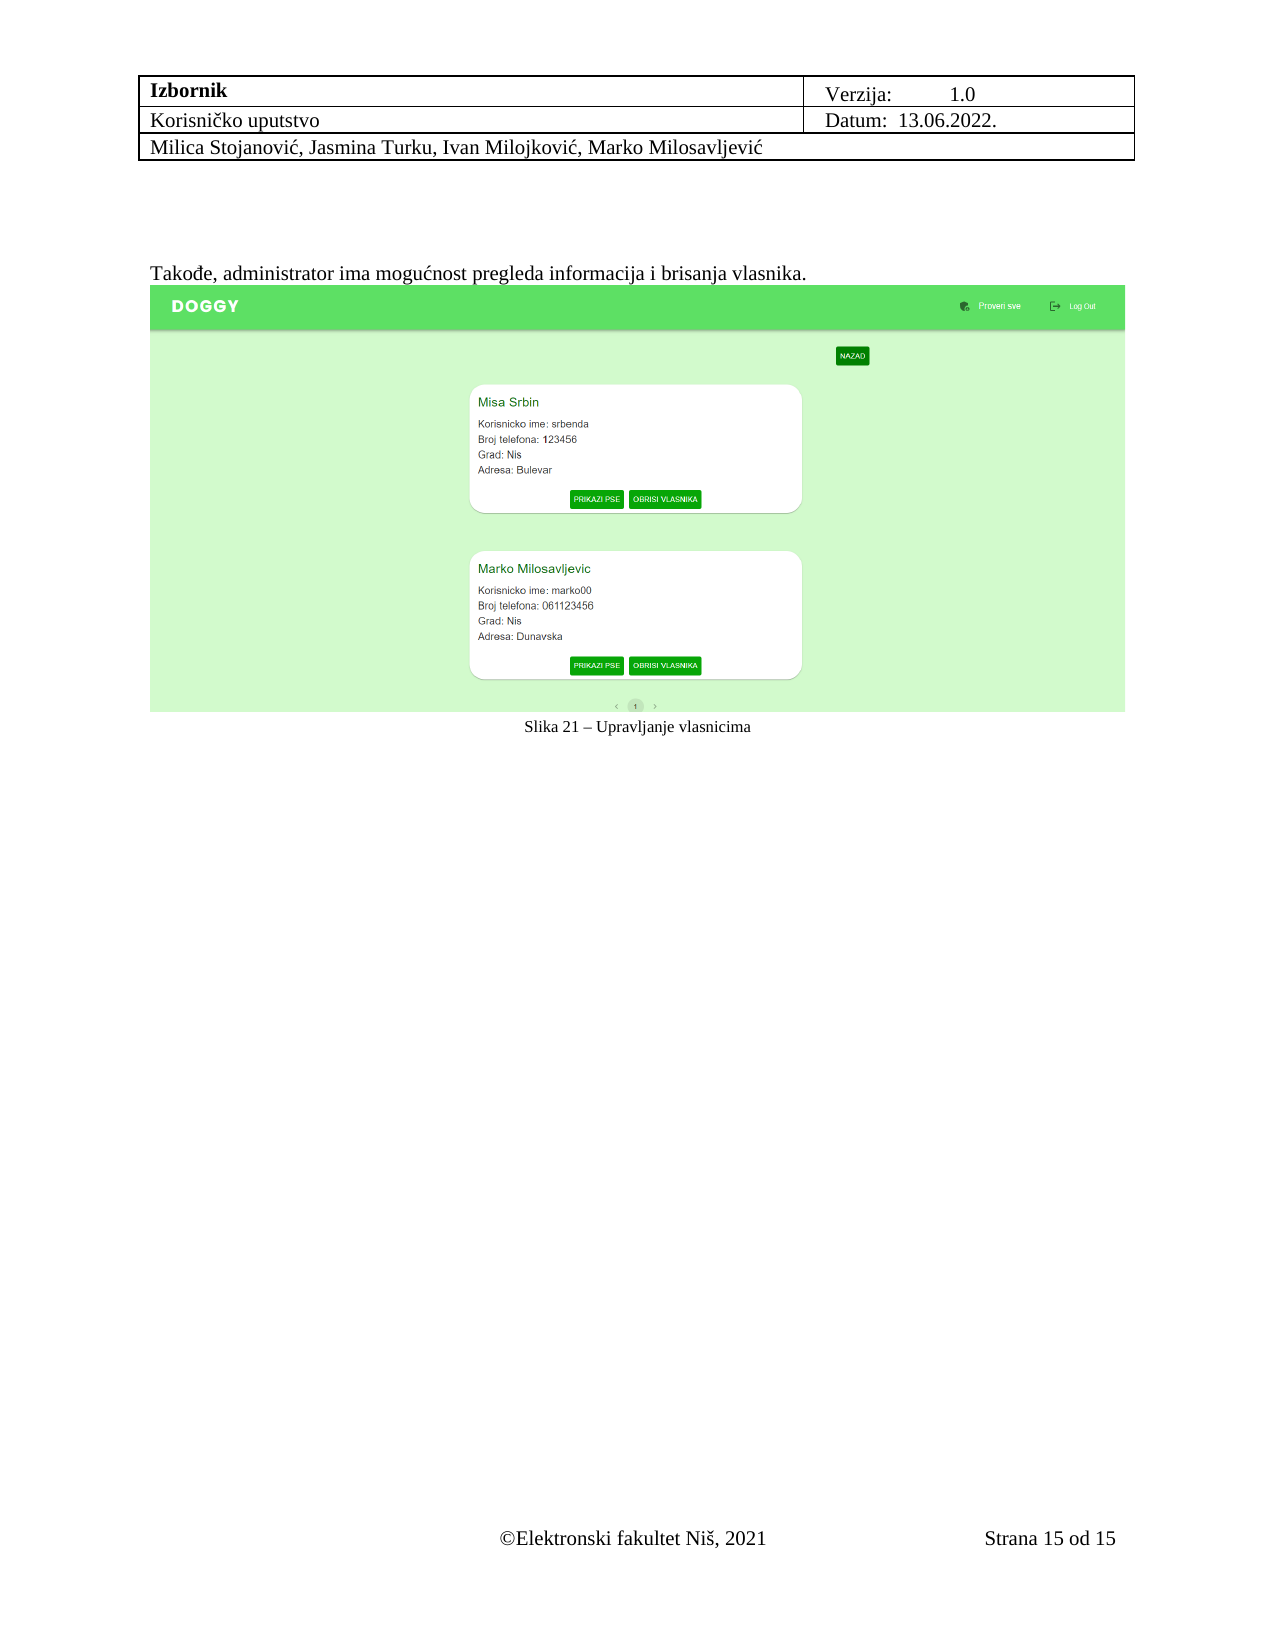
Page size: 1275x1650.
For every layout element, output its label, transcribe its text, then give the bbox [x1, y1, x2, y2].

text Takođe, administrator ima mogućnost pregleda informacija i brisanja vlasnika. [150, 260, 1125, 285]
text Slika 21 – Upravljanje vlasnicima [150, 712, 1125, 736]
picture [150, 285, 1125, 712]
